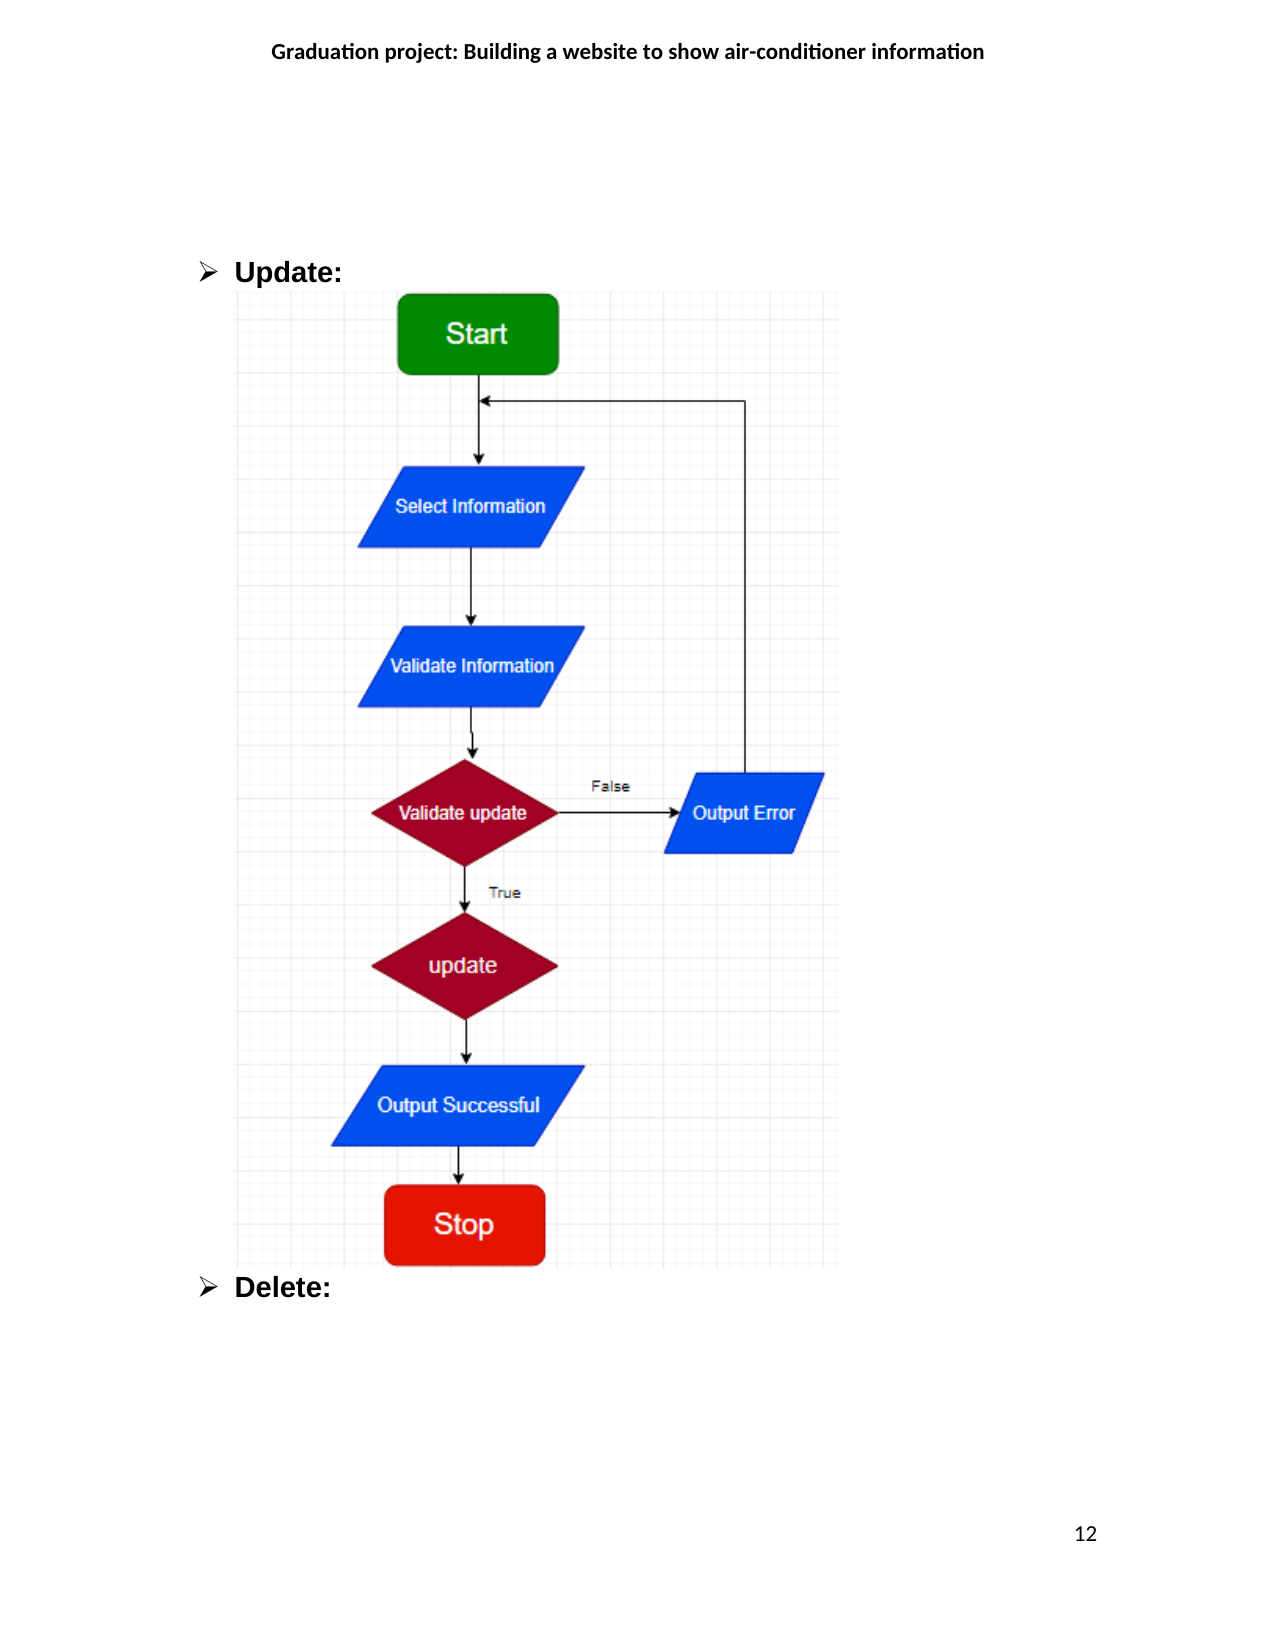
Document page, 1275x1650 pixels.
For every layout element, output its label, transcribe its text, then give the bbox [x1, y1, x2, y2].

list Delete: [197, 1270, 1097, 1304]
picture [234, 291, 840, 1269]
list Update: [197, 255, 1097, 289]
